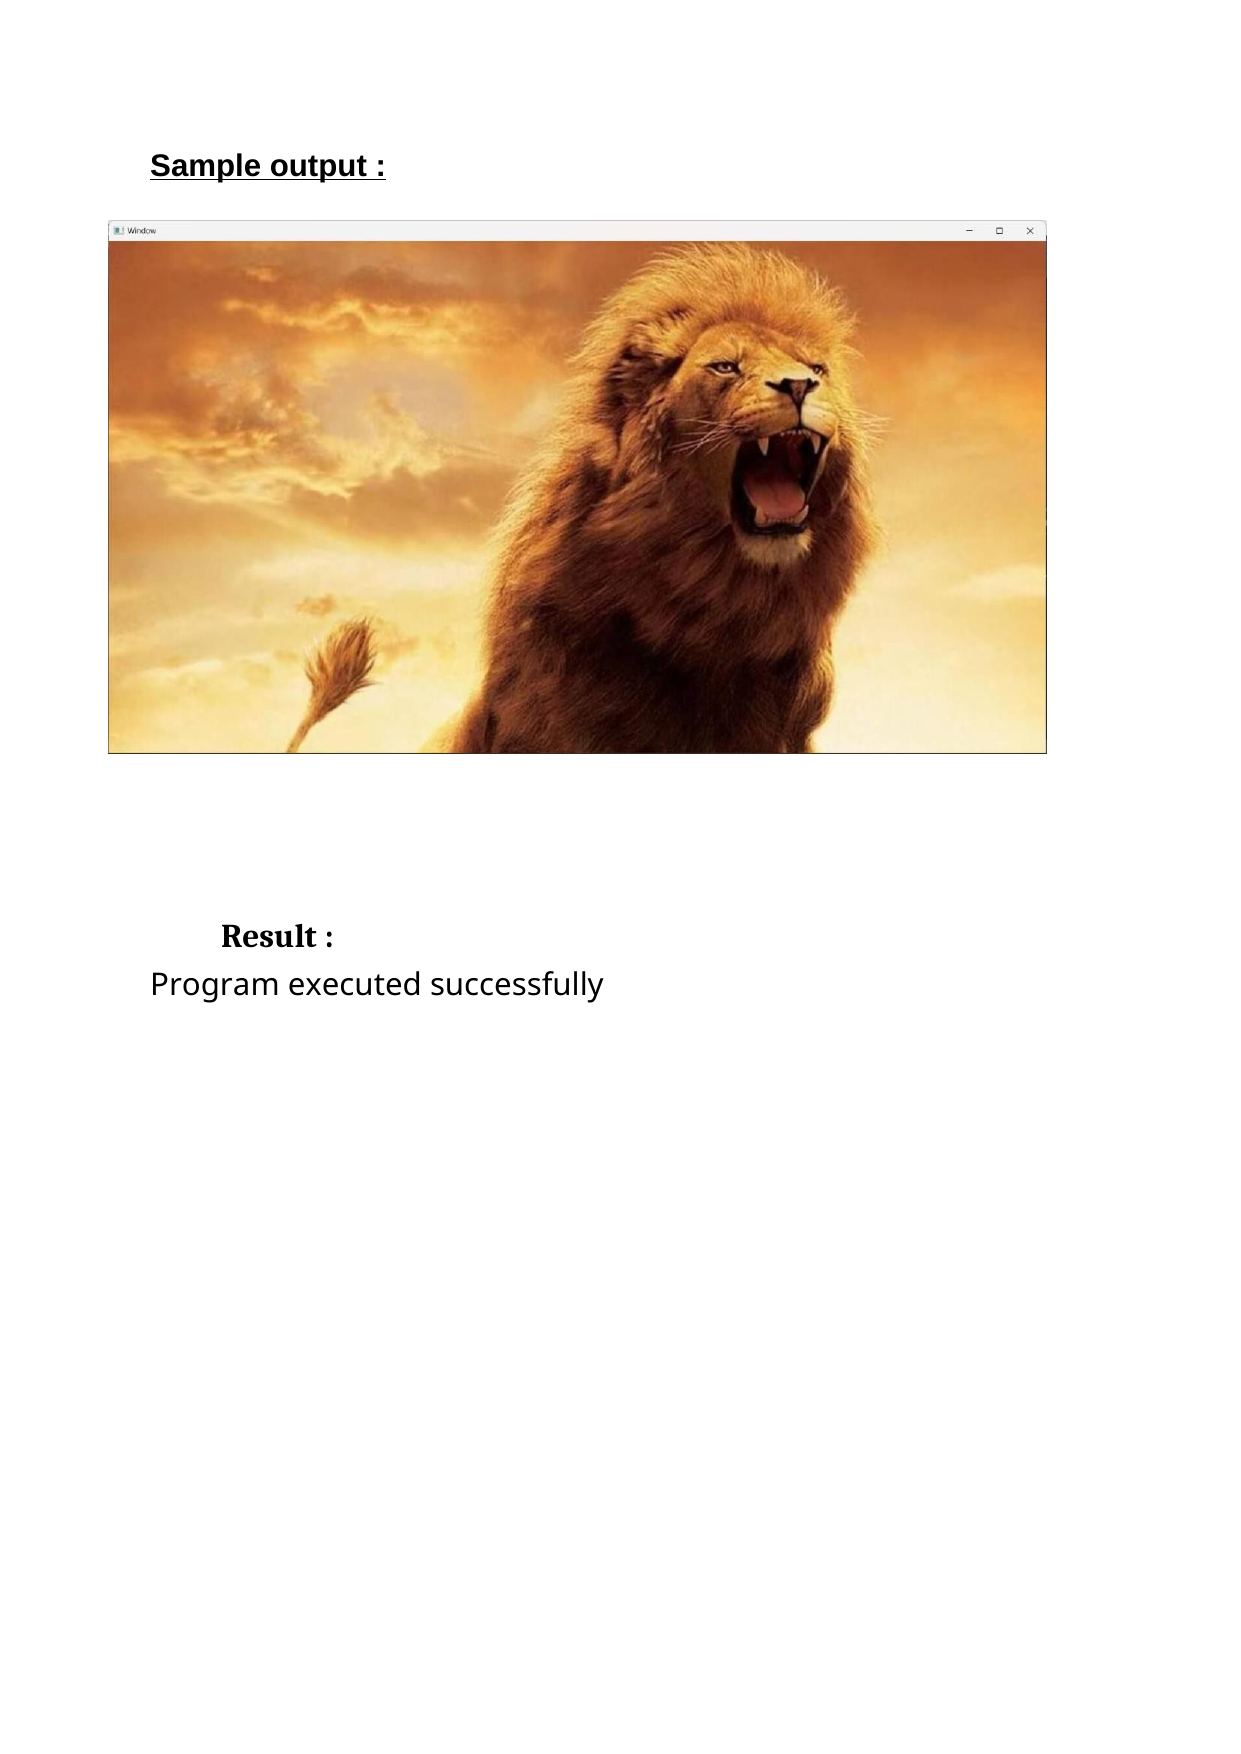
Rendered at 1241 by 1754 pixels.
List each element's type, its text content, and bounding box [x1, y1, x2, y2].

text Sample output : [150, 147, 1165, 183]
text Program executed successfully [150, 962, 1165, 1005]
subtitle Result : [150, 917, 1165, 956]
picture [108, 220, 1047, 754]
